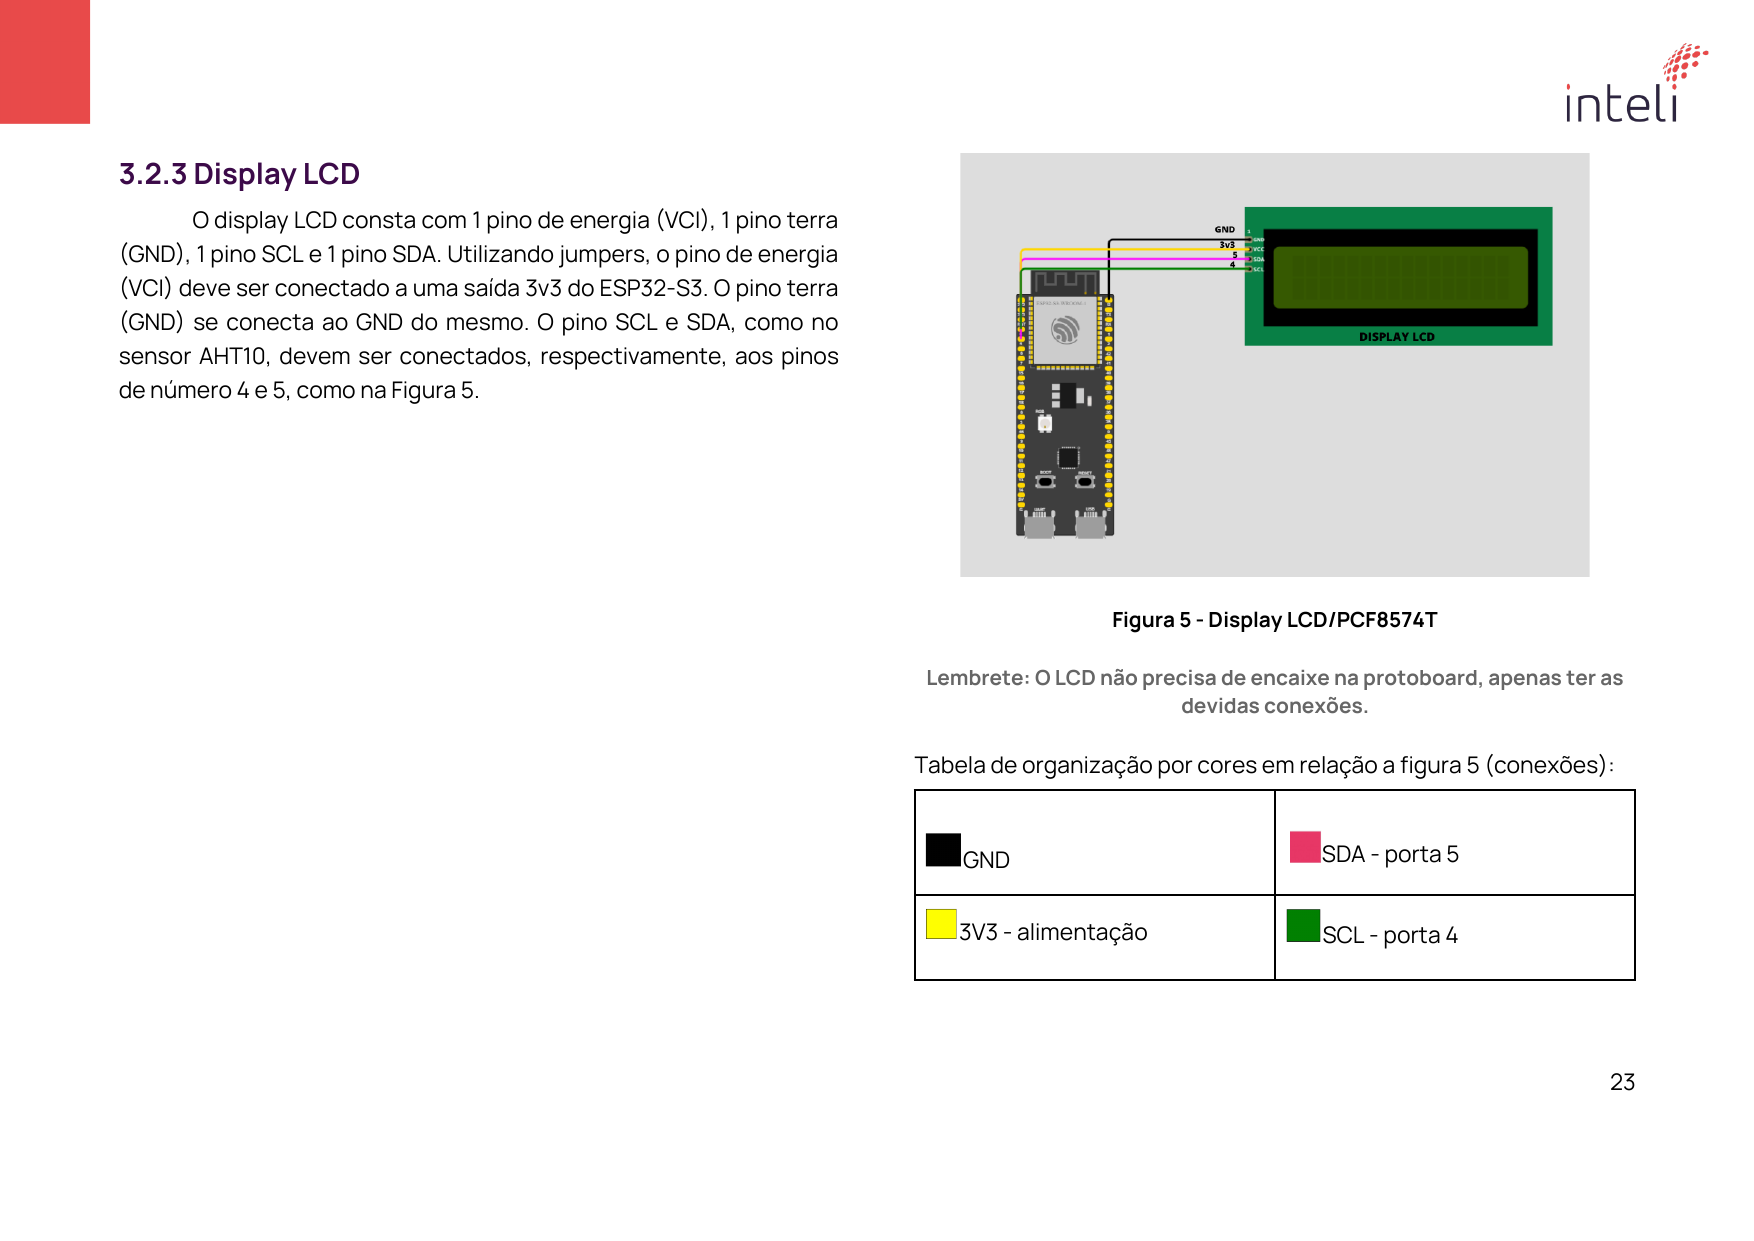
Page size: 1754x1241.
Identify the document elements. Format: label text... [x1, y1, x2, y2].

text O display LCD consta com 1 pino de energia (VCI), 1 pino terra (GND), 1 pino SCL e 1 pino SDA. Utilizando jumpers, o pino de energia (VCI) deve ser conectado a uma saída 3v3 do ESP32-S3. O pino terra (GND) se conecta ao GND do mesmo. O pino SCL e SDA, como no sensor AHT10, devem ser conectados, respectivamente, aos pinos de número 4 e 5, como na Figura 5. [118, 204, 839, 405]
text Lembrete: O LCD não precisa de encaixe na protoboard, apenas ter as devidas conexões. [914, 663, 1636, 720]
picture [925, 906, 959, 941]
picture [1566, 43, 1709, 122]
picture [0, 0, 91, 124]
text Tabela de organização por cores em relação a figura 5 (conexões): [914, 749, 1636, 781]
text Figura 5 - Display LCD/PCF8574T [914, 606, 1636, 634]
table_header SDA - porta 5 [1276, 791, 1634, 894]
picture [960, 153, 1590, 577]
table_cell SCL - porta 4 [1276, 896, 1634, 979]
table_header GND [916, 791, 1274, 894]
picture [1290, 830, 1322, 863]
subtitle 3.2.3 Display LCD [118, 153, 839, 193]
picture [1285, 906, 1323, 944]
picture [925, 830, 963, 869]
table_cell 3V3 - alimentação [916, 896, 1274, 979]
